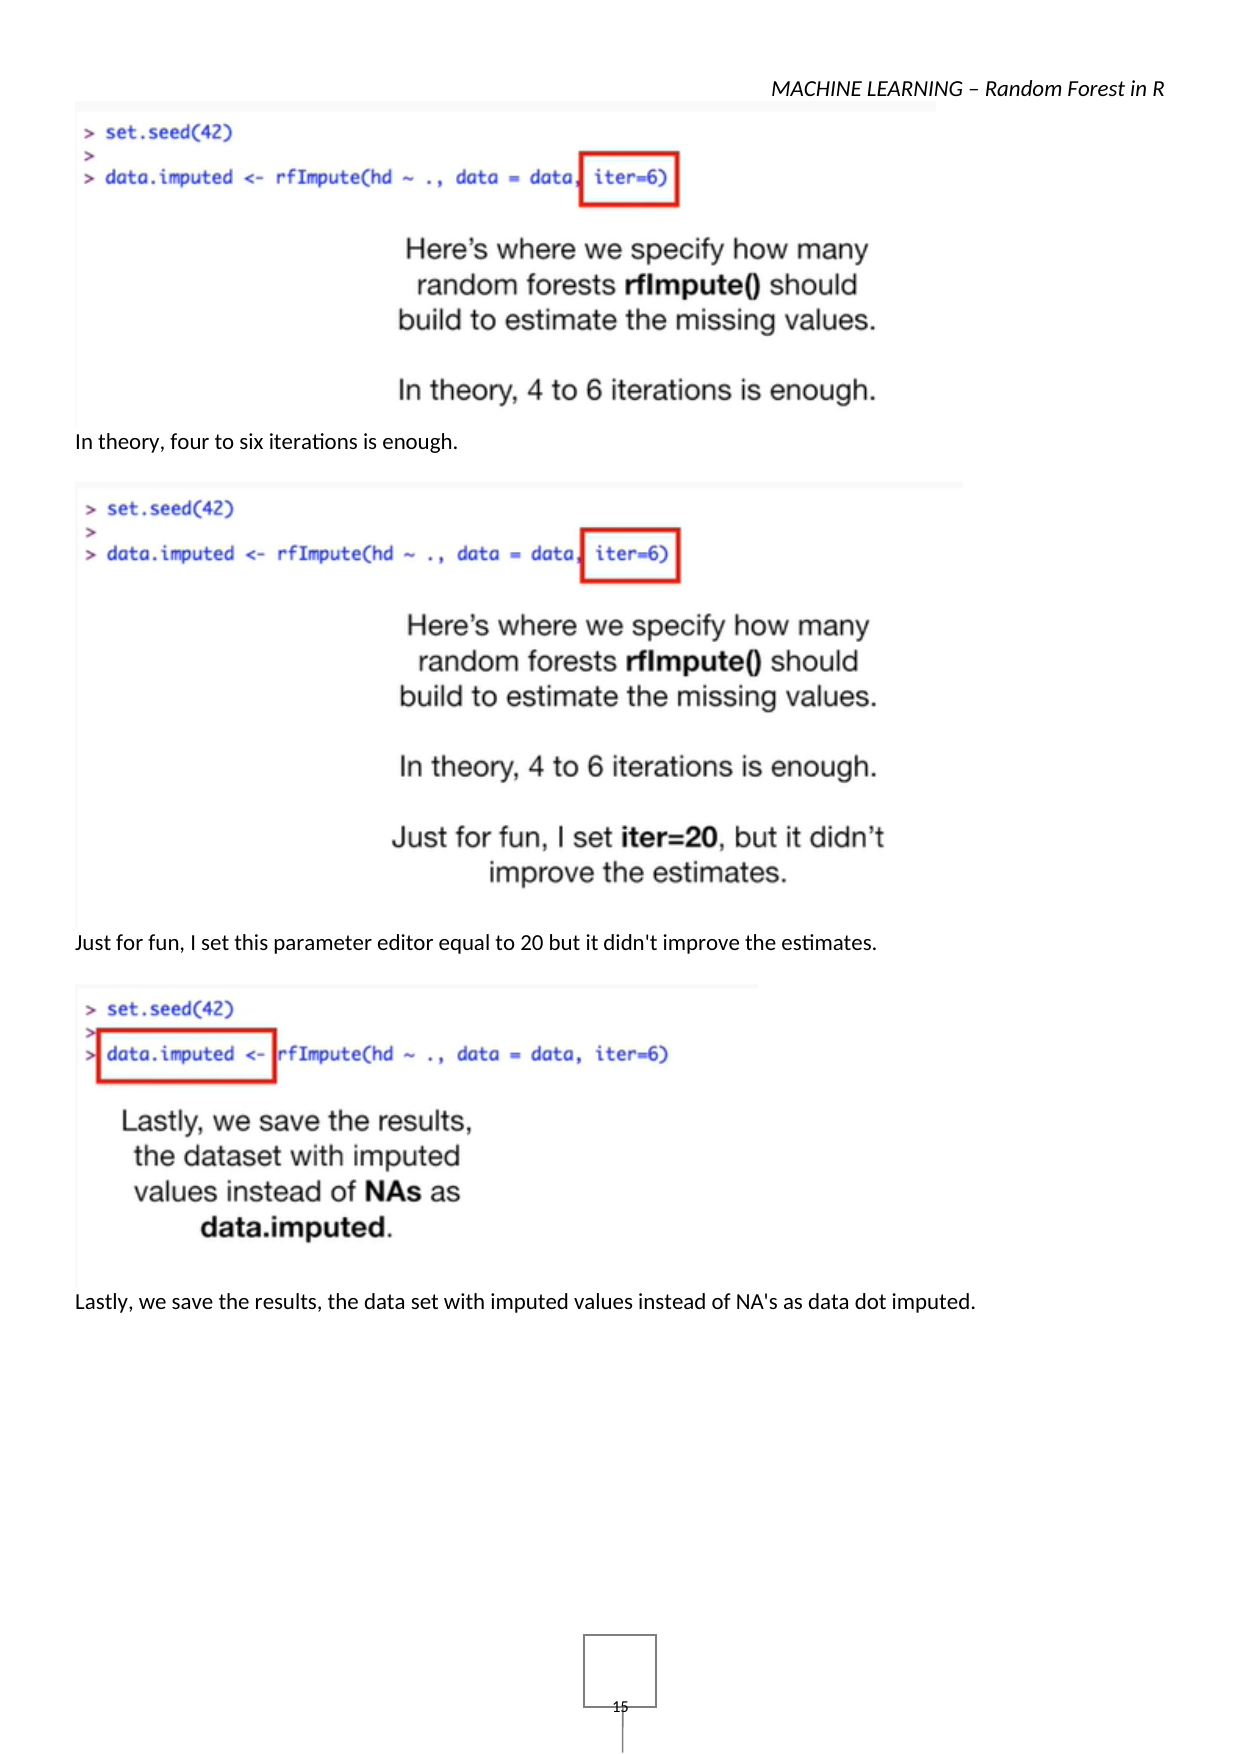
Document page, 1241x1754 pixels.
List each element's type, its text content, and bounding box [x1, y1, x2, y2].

text In theory, four to six iterations is enough. [75, 427, 1165, 455]
picture [75, 101, 937, 427]
text Just for fun, I set this parameter editor equal to 20 but it didn't improve the estimates. [75, 928, 1165, 956]
text Lastly, we save the results, the data set with imputed values instead of NA's as data dot imputed. [75, 1287, 1165, 1316]
picture [75, 482, 963, 929]
picture [75, 984, 758, 1288]
